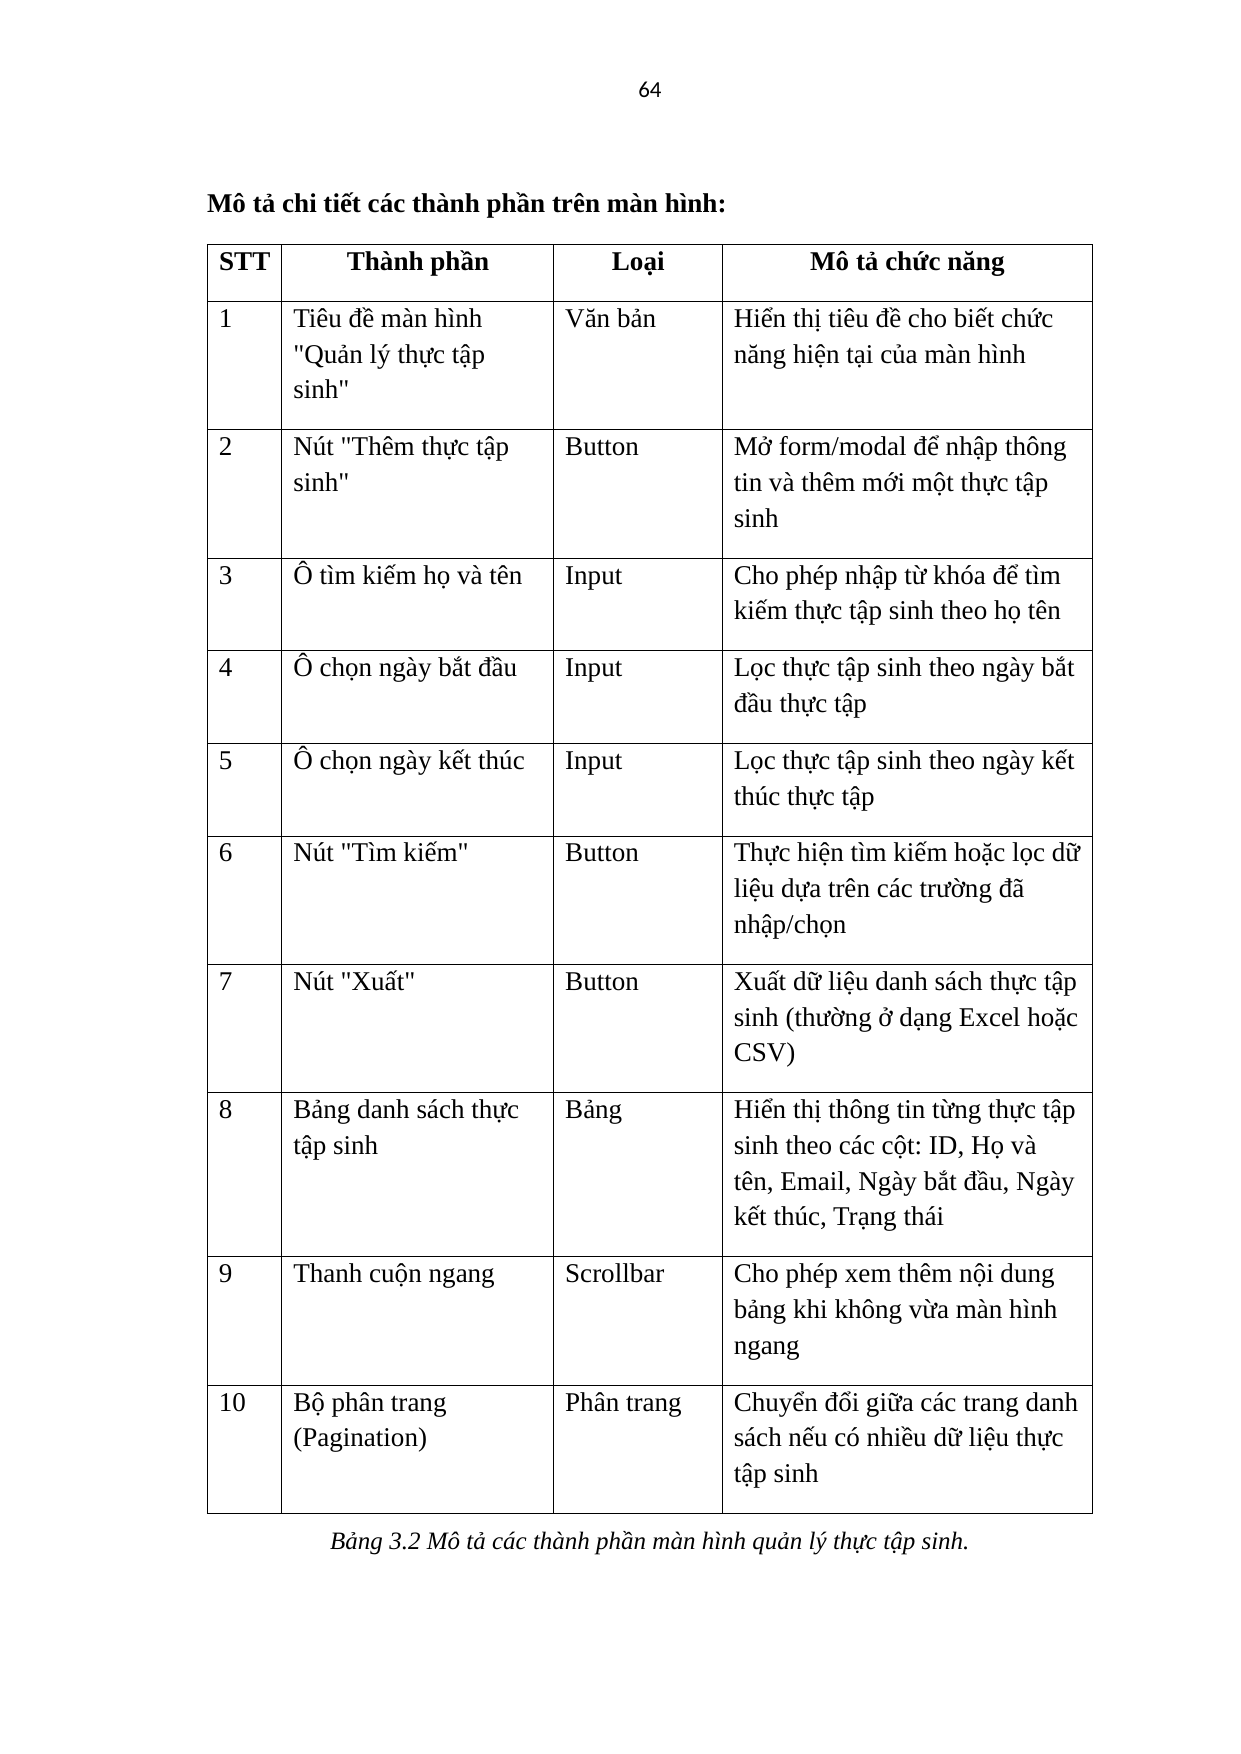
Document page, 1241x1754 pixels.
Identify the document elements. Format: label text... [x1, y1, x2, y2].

table_cell Mở form/modal để nhập thông tin và thêm mới một thực tập sinh [723, 430, 1092, 558]
table_cell Button [554, 965, 722, 1092]
table_cell 3 [208, 559, 281, 650]
table_cell Xuất dữ liệu danh sách thực tập sinh (thường ở dạng Excel hoặc CSV) [723, 965, 1092, 1092]
table_cell 2 [208, 430, 281, 558]
table_cell Ô chọn ngày bắt đầu [282, 651, 553, 743]
table_cell Tiêu đề màn hình "Quản lý thực tập sinh" [282, 302, 553, 429]
table_cell 4 [208, 651, 281, 743]
table_cell Chuyển đổi giữa các trang danh sách nếu có nhiều dữ liệu thực tập sinh [723, 1386, 1092, 1513]
text Mô tả chi tiết các thành phần trên màn hình: [207, 188, 1092, 219]
table_cell Input [554, 744, 722, 836]
table_cell Cho phép xem thêm nội dung bảng khi không vừa màn hình ngang [723, 1257, 1092, 1384]
table_cell Bảng [554, 1093, 722, 1256]
table_cell Nút "Xuất" [282, 965, 553, 1092]
table_cell Bảng danh sách thực tập sinh [282, 1093, 553, 1256]
table_cell Button [554, 837, 722, 964]
table_cell Hiển thị tiêu đề cho biết chức năng hiện tại của màn hình [723, 302, 1092, 429]
table_cell Ô chọn ngày kết thúc [282, 744, 553, 836]
table_header STT [208, 245, 281, 301]
table_cell Nút "Thêm thực tập sinh" [282, 430, 553, 558]
table_cell 8 [208, 1093, 281, 1256]
table_cell Hiển thị thông tin từng thực tập sinh theo các cột: ID, Họ và tên, Email, Ngày bắt đầu, Ngày kết thúc, Trạng thái [723, 1093, 1092, 1256]
table_cell Button [554, 430, 722, 558]
table_cell Văn bản [554, 302, 722, 429]
table_cell Input [554, 651, 722, 743]
table_cell Lọc thực tập sinh theo ngày bắt đầu thực tập [723, 651, 1092, 743]
table_cell 6 [208, 837, 281, 964]
table_cell 9 [208, 1257, 281, 1384]
table_cell Thanh cuộn ngang [282, 1257, 553, 1384]
table_cell 1 [208, 302, 281, 429]
table_cell 5 [208, 744, 281, 836]
table_header Loại [554, 245, 722, 301]
table_cell Thực hiện tìm kiếm hoặc lọc dữ liệu dựa trên các trường đã nhập/chọn [723, 837, 1092, 964]
table_header Mô tả chức năng [723, 245, 1092, 301]
table_cell 10 [208, 1386, 281, 1513]
table_cell Phân trang [554, 1386, 722, 1513]
table_cell Scrollbar [554, 1257, 722, 1384]
table_header Thành phần [282, 245, 553, 301]
table_cell Ô tìm kiếm họ và tên [282, 559, 553, 650]
table_cell 7 [208, 965, 281, 1092]
table_cell Lọc thực tập sinh theo ngày kết thúc thực tập [723, 744, 1092, 836]
table_cell Bộ phân trang (Pagination) [282, 1386, 553, 1513]
table_cell Input [554, 559, 722, 650]
table_cell Nút "Tìm kiếm" [282, 837, 553, 964]
table_cell Cho phép nhập từ khóa để tìm kiếm thực tập sinh theo họ tên [723, 559, 1092, 650]
